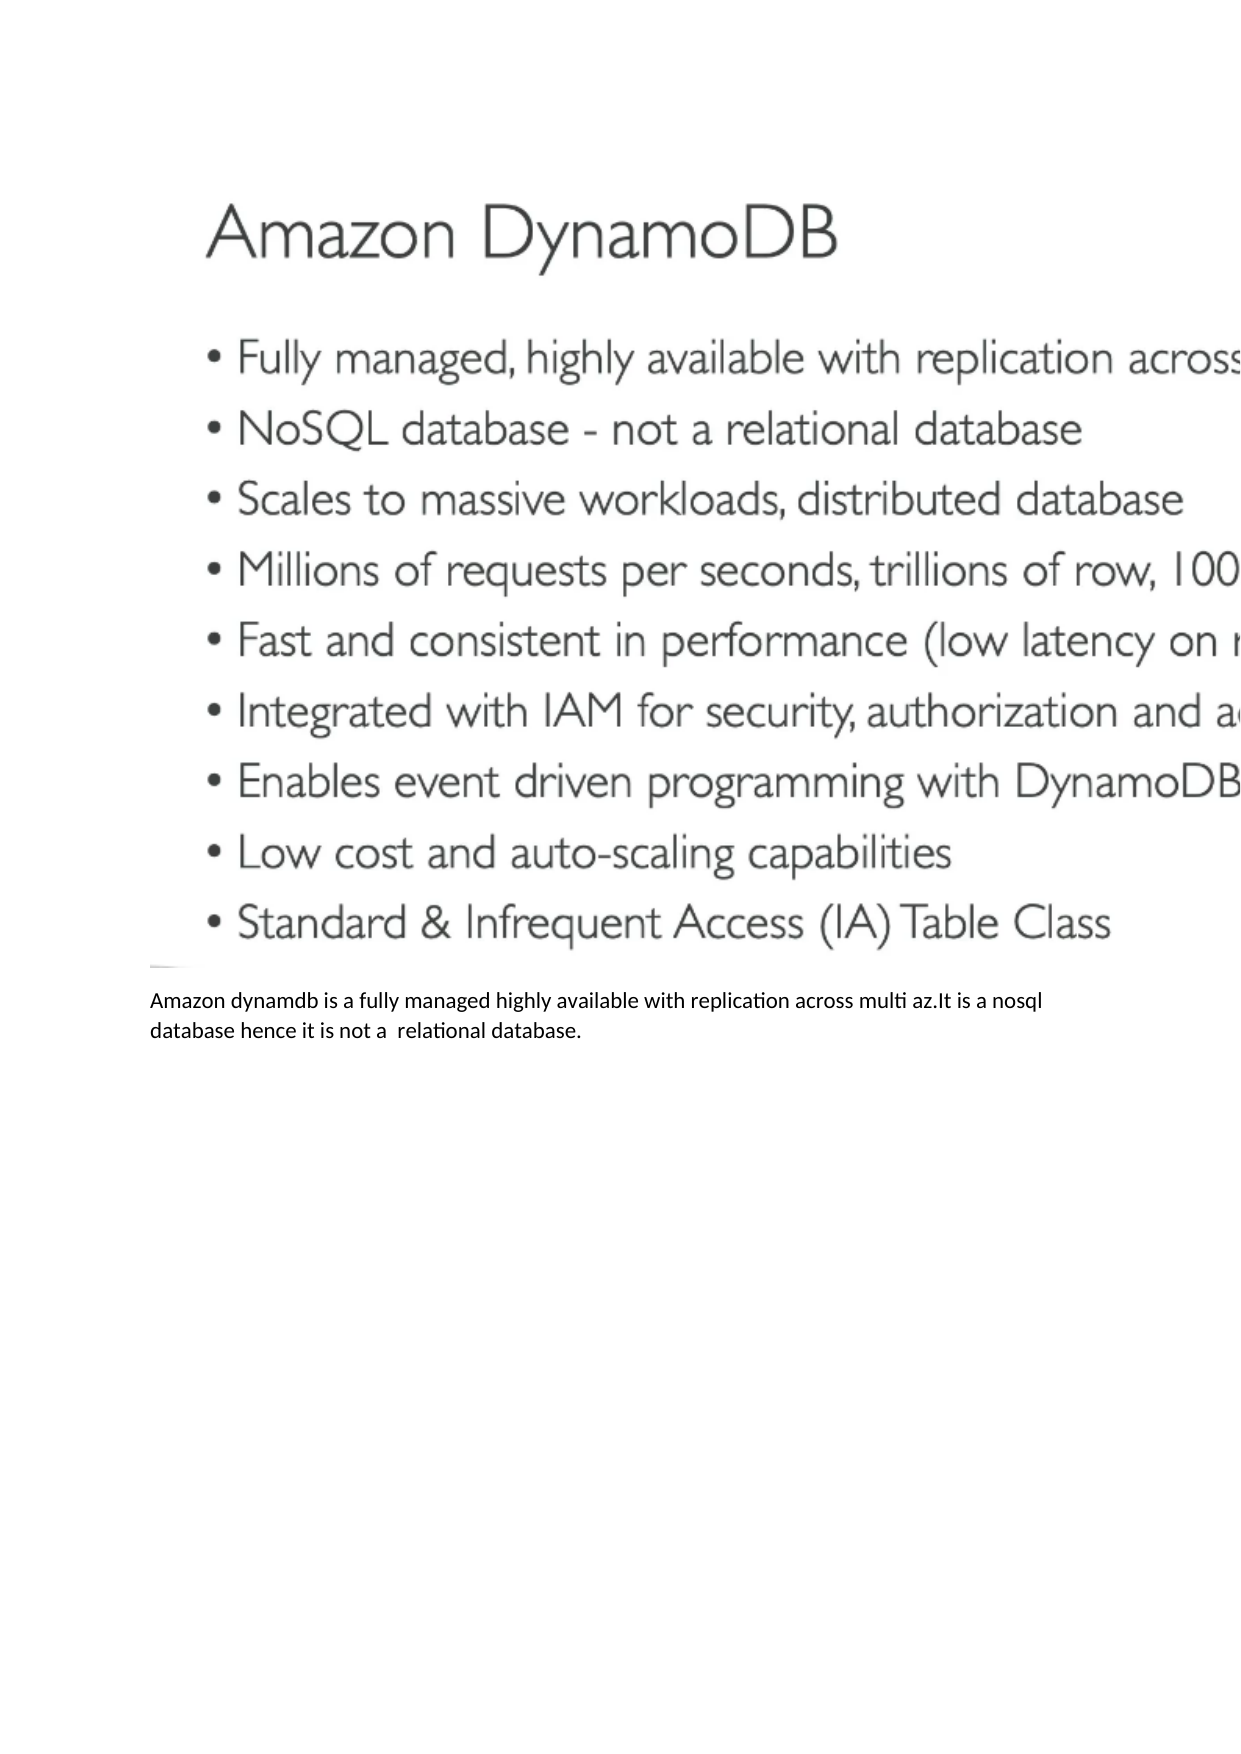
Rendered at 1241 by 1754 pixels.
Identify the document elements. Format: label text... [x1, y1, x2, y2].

picture [150, 150, 1241, 968]
text Amazon dynamdb is a fully managed highly available with replication across multi az.It is a nosql database hence it is not a relational database. [150, 986, 1090, 1044]
